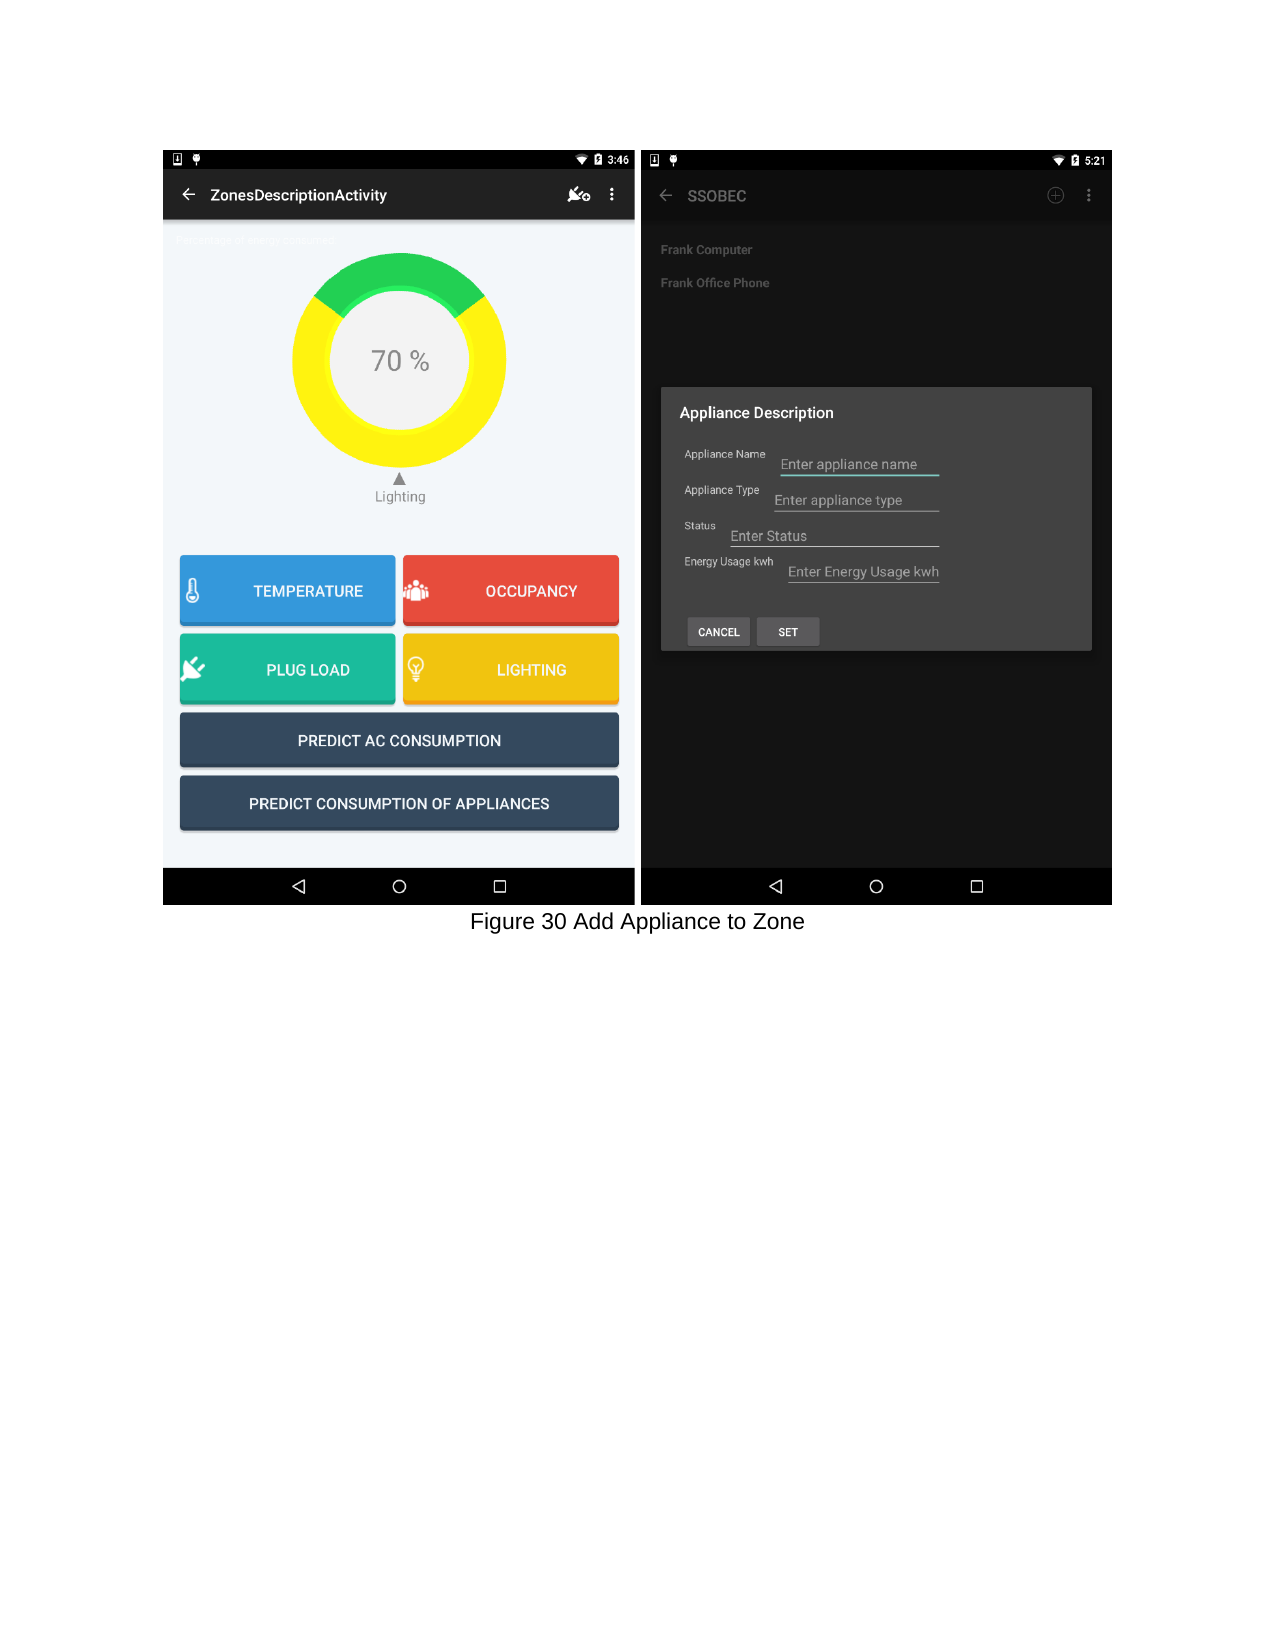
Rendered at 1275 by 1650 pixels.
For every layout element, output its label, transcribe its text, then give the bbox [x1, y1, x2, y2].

picture [641, 150, 1112, 905]
text Figure 30 Add Appliance to Zone [150, 908, 1125, 934]
picture [163, 150, 635, 905]
